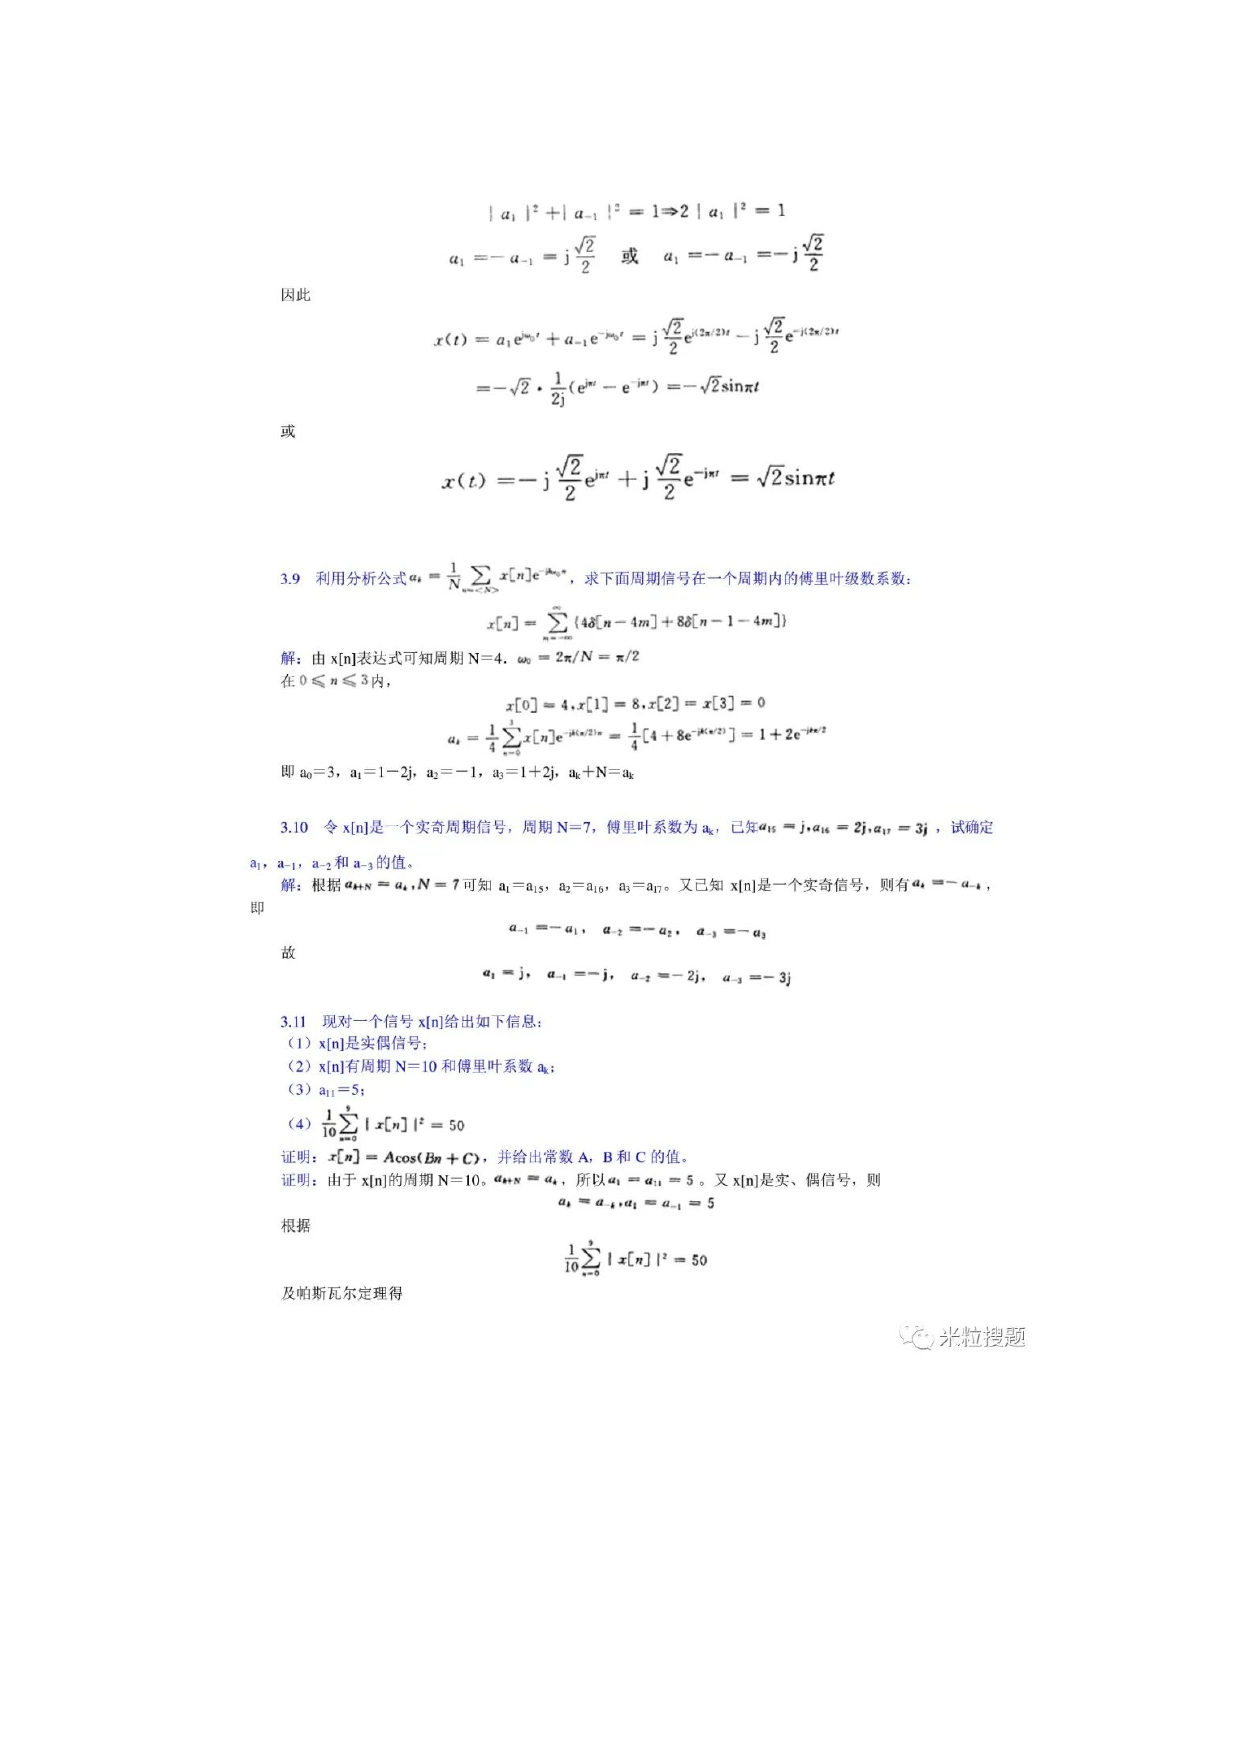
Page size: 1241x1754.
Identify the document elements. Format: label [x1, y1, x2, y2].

picture [187, 152, 1053, 1375]
